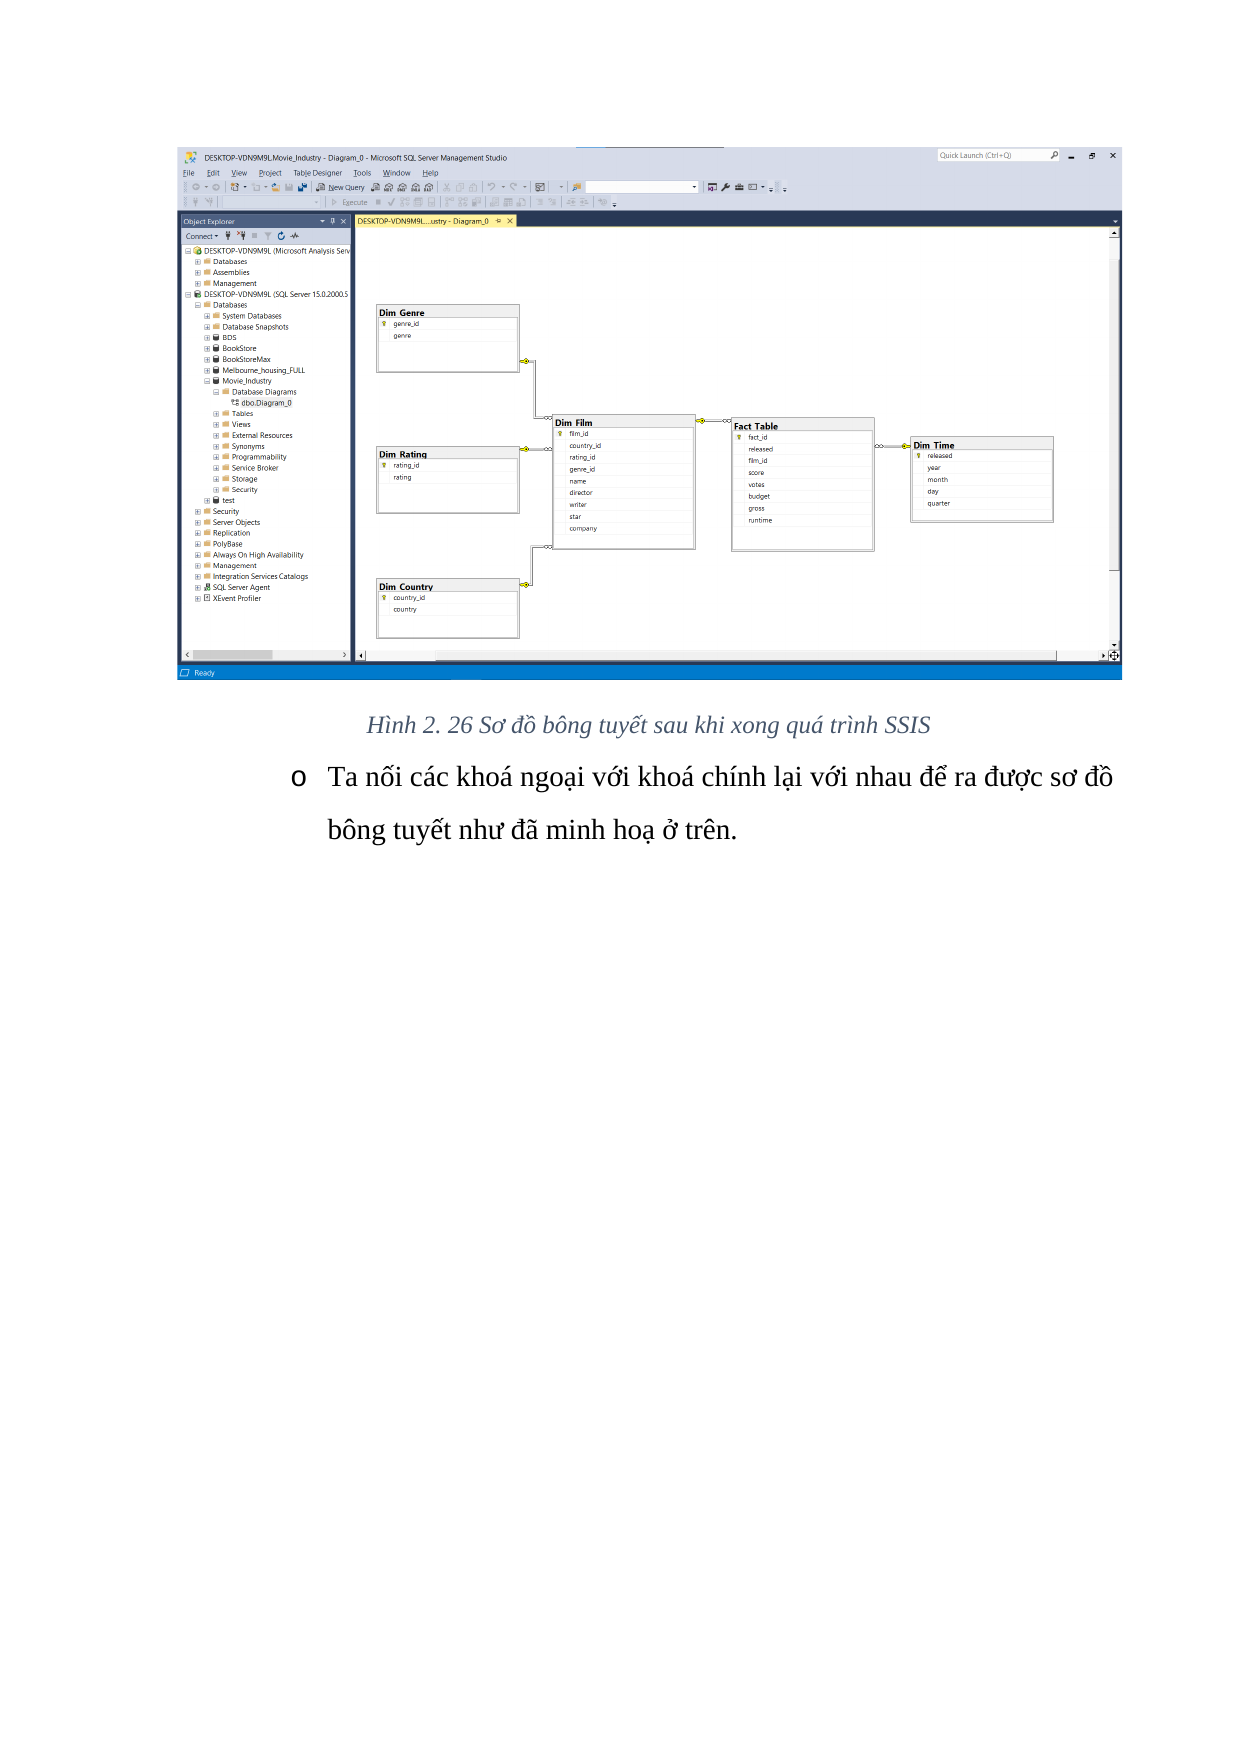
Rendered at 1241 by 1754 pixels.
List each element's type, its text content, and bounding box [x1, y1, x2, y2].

picture [177, 147, 1123, 680]
text Hình 2. 26 Sơ đồ bông tuyết sau khi xong quá trình SSIS [177, 710, 1122, 738]
list Ta nối các khoá ngoại với khoá chính lại với nhau để ra được sơ đồ bông tuyết như đã minh hoạ ở trên. [290, 759, 1122, 846]
